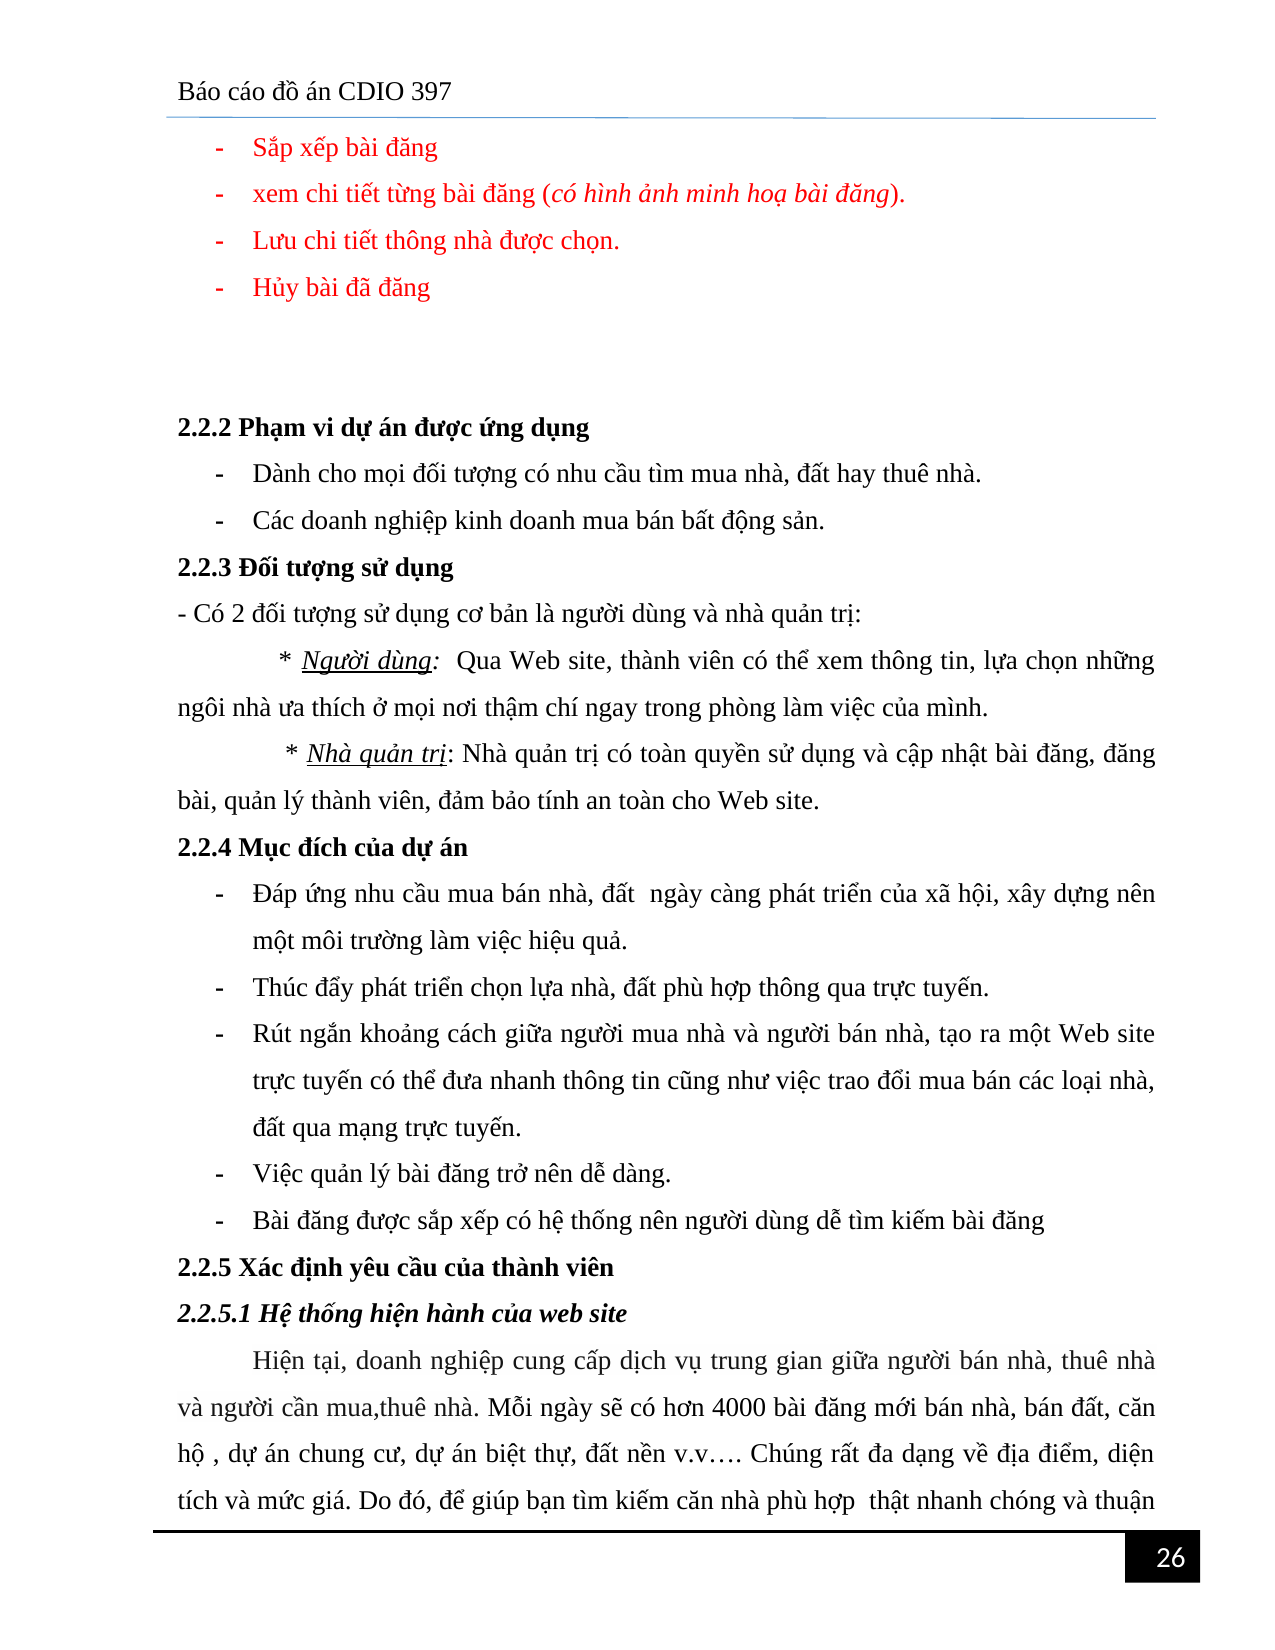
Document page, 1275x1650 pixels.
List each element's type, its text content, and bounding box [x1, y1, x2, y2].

list Bài đăng được sắp xếp có hệ thống nên người dùng dễ tìm kiếm bài đăng [215, 1204, 1157, 1235]
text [177, 1344, 1157, 1515]
list xem chi tiết từng bài đăng (có hình ảnh minh hoạ bài đăng). [215, 177, 1157, 209]
subtitle 2.2.5 Xác định yêu cầu của thành viên [177, 1251, 1157, 1282]
list Thúc đẩy phát triển chọn lựa nhà, đất phù hợp thông qua trực tuyến. [215, 971, 1157, 1002]
subtitle 2.2.5.1 Hệ thống hiện hành của web site [177, 1297, 1157, 1329]
list Rút ngắn khoảng cách giữa người mua nhà và người bán nhà, tạo ra một Web site trực tuyến có thể đưa nhanh thông tin cũng như việc trao đổi mua bán các loại nhà, đất qua mạng trực tuyến. [215, 1017, 1157, 1142]
list Sắp xếp bài đăng [215, 131, 1157, 162]
text * Nhà quản trị: Nhà quản trị có toàn quyền sử dụng và cập nhật bài đăng, đăng bài, quản lý thành viên, đảm bảo tính an toàn cho Web site. [177, 737, 1157, 815]
subtitle 2.2.2 Phạm vi dự án được ứng dụng [177, 411, 1157, 442]
subtitle 2.2.4 Mục đích của dự án [177, 831, 1157, 862]
list Các doanh nghiệp kinh doanh mua bán bất động sản. [215, 504, 1157, 535]
list Hủy bài đã đăng [215, 271, 1157, 302]
subtitle 2.2.3 Đối tượng sử dụng [177, 551, 1157, 582]
list Đáp ứng nhu cầu mua bán nhà, đất ngày càng phát triển của xã hội, xây dựng nên một môi trường làm việc hiệu quả. [215, 877, 1157, 955]
text * Người dùng: Qua Web site, thành viên có thể xem thông tin, lựa chọn những ngôi nhà ưa thích ở mọi nơi thậm chí ngay trong phòng làm việc của mình. [177, 644, 1157, 722]
list Lưu chi tiết thông nhà được chọn. [215, 224, 1157, 255]
text - Có 2 đối tượng sử dụng cơ bản là người dùng và nhà quản trị: [177, 597, 1157, 629]
list Dành cho mọi đối tượng có nhu cầu tìm mua nhà, đất hay thuê nhà. [215, 457, 1157, 489]
list Việc quản lý bài đăng trở nên dễ dàng. [215, 1157, 1157, 1189]
